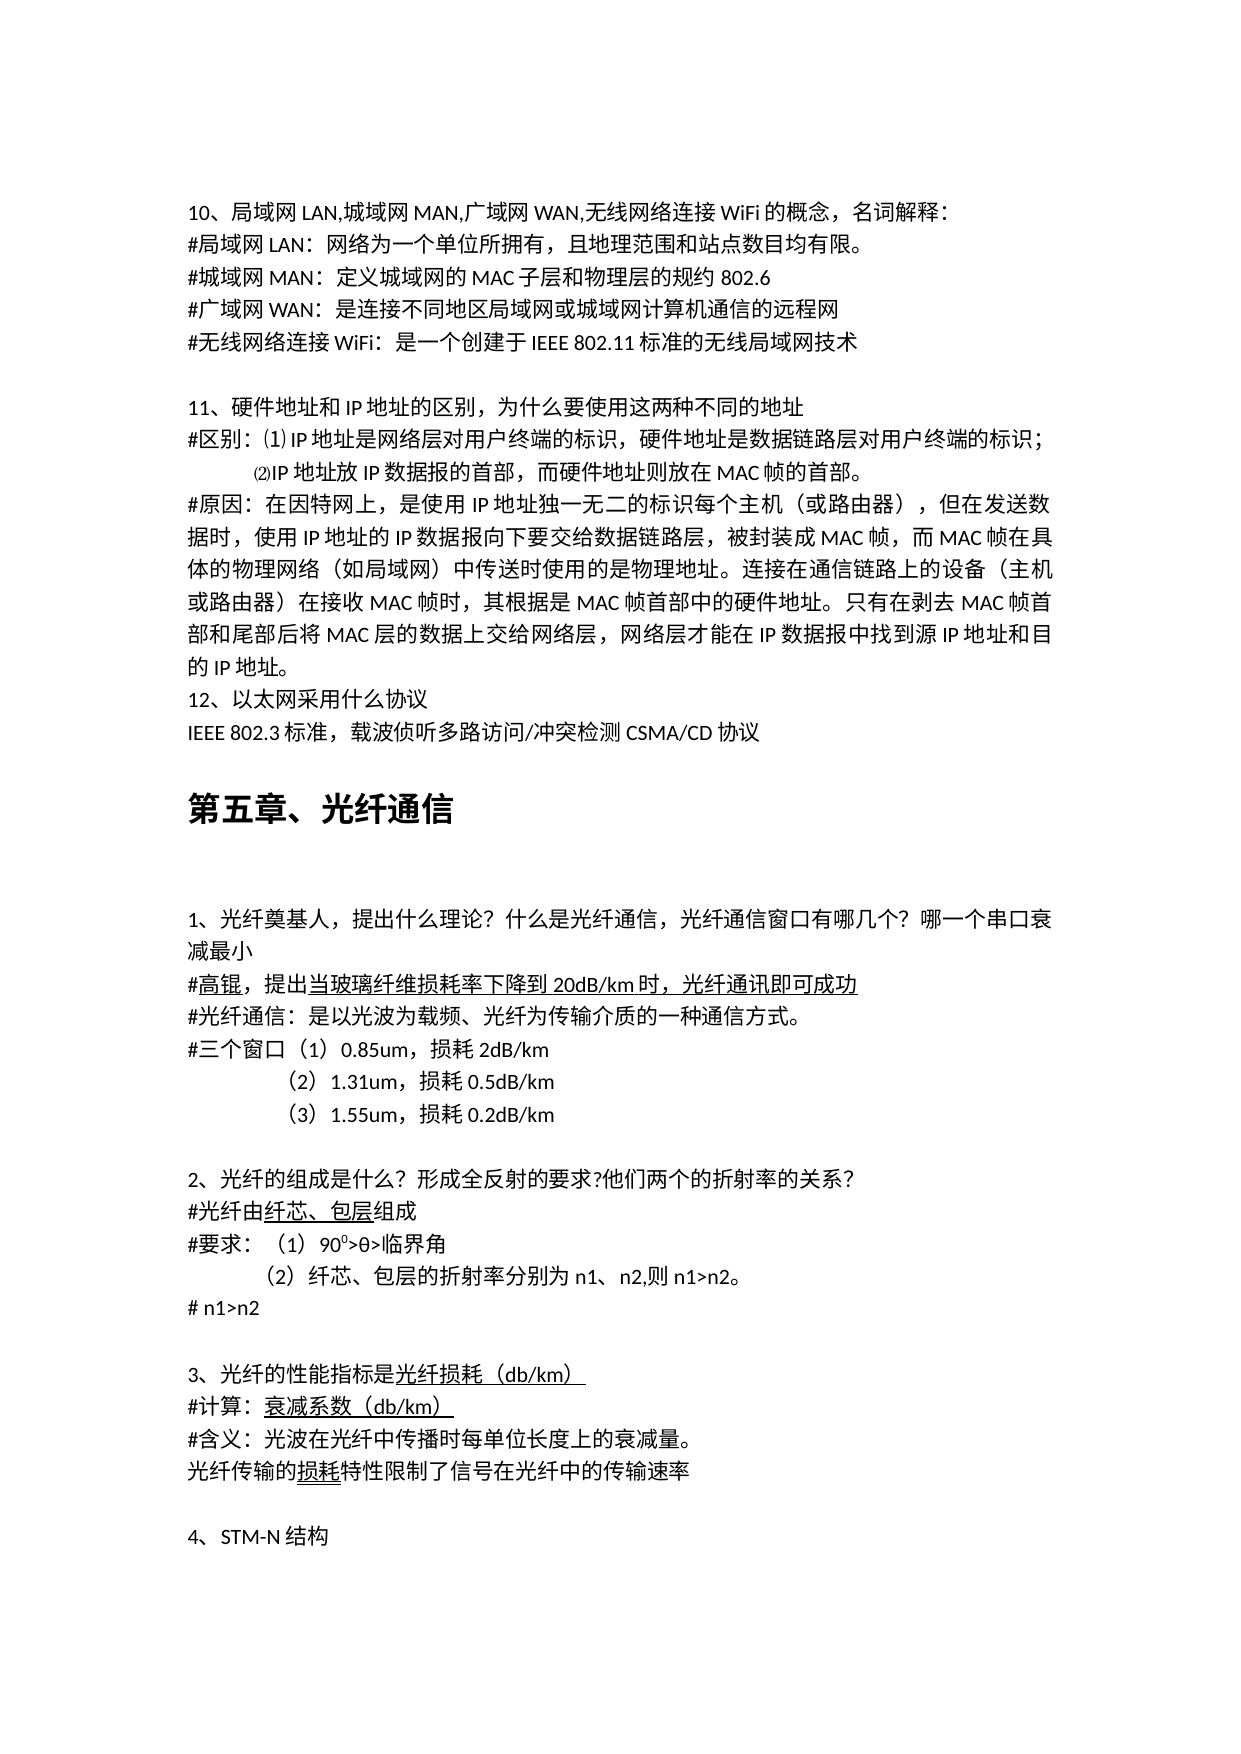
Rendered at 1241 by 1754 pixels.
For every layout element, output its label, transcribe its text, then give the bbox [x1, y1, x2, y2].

text #含义：光波在光纤中传播时每单位长度上的衰减量。 [187, 1421, 1053, 1454]
text #要求：（1）900>θ>临界角 [187, 1226, 1053, 1259]
text 11、硬件地址和IP地址的区别，为什么要使用这两种不同的地址 [187, 389, 1053, 422]
text #三个窗口（1）0.85um，损耗2dB/km [187, 1031, 1053, 1064]
text #广域网WAN：是连接不同地区局域网或城域网计算机通信的远程网 [187, 292, 1053, 324]
text #局域网LAN：网络为一个单位所拥有，且地理范围和站点数目均有限。 [187, 227, 1053, 259]
text 3、光纤的性能指标是光纤损耗（db/km） [187, 1356, 1053, 1389]
text #高锟，提出当玻璃纤维损耗率下降到20dB/km时，光纤通讯即可成功 [187, 966, 1053, 999]
text 2、光纤的组成是什么？形成全反射的要求?他们两个的折射率的关系？ [187, 1161, 1053, 1194]
list 光纤奠基人，提出什么理论？什么是光纤通信，光纤通信窗口有哪几个？哪一个串口衰减最小 [187, 901, 1053, 966]
text 10、局域网LAN,城域网MAN,广域网WAN,无线网络连接WiFi的概念，名词解释： [187, 194, 1053, 227]
text 4、STM-N结构 [187, 1519, 1053, 1551]
text （3）1.55um，损耗0.2dB/km [187, 1096, 1053, 1129]
text #无线网络连接WiFi：是一个创建于IEEE 802.11标准的无线局域网技术 [187, 324, 1053, 357]
text #计算：衰减系数（db/km） [187, 1389, 1053, 1421]
text #光纤由纤芯、包层组成 [187, 1194, 1053, 1226]
text （2）1.31um，损耗0.5dB/km [187, 1064, 1053, 1096]
text #光纤通信：是以光波为载频、光纤为传输介质的一种通信方式。 [187, 999, 1053, 1031]
text #原因：在因特网上，是使用IP地址独一无二的标识每个主机（或路由器），但在发送数据时，使用IP地址的IP数据报向下要交给数据链路层，被封装成MAC帧，而MAC帧在具体的物理网络（如局域网）中传送时使用的是物理地址。连接在通信链路上的设备（主机或路由器）在接收MAC帧时，其根据是MAC帧首部中的硬件地址。只有在剥去MAC帧首部和尾部后将MAC层的数据上交给网络层，网络层才能在IP数据报中找到源IP地址和目的IP地址。 [187, 487, 1053, 682]
text IEEE 802.3标准，载波侦听多路访问/冲突检测 CSMA/CD协议 [187, 714, 1053, 747]
text #城域网MAN：定义城域网的MAC子层和物理层的规约 802.6 [187, 259, 1053, 292]
text # n1>n2 [187, 1291, 1053, 1324]
text （2）纤芯、包层的折射率分别为n1、n2,则n1>n2。 [187, 1259, 1053, 1291]
text ⑵IP地址放IP数据报的首部，而硬件地址则放在MAC帧的首部。 [187, 454, 1053, 487]
text #区别：⑴IP地址是网络层对用户终端的标识，硬件地址是数据链路层对用户终端的标识； [187, 422, 1053, 454]
text 12、以太网采用什么协议 [187, 682, 1053, 714]
text 光纤传输的损耗特性限制了信号在光纤中的传输速率 [187, 1454, 1053, 1486]
subtitle 第五章、光纤通信 [187, 774, 1053, 839]
